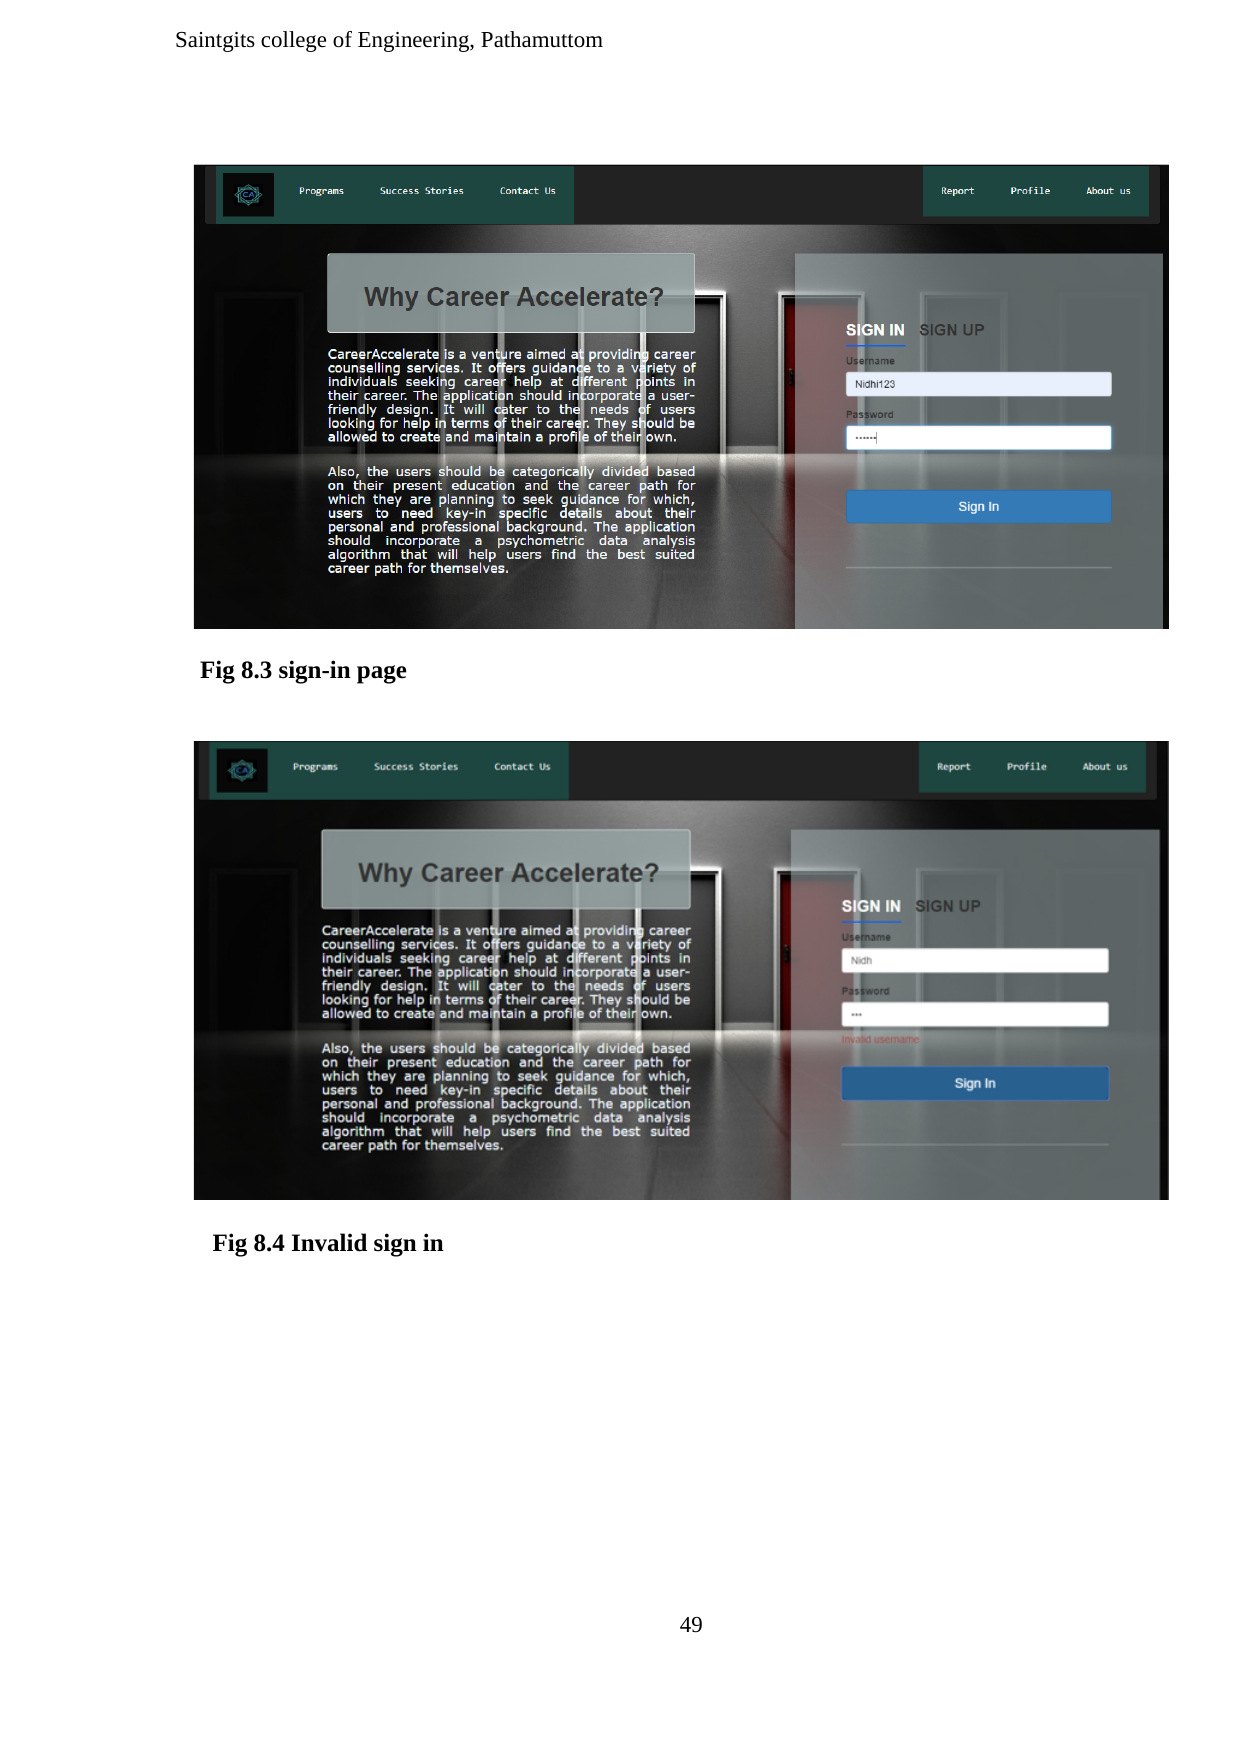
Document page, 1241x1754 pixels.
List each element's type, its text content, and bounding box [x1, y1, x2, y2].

picture [193, 741, 1169, 1200]
picture [193, 164, 1169, 629]
text Fig 8.3 sign-in page [175, 655, 1207, 684]
text Fig 8.4 Invalid sign in [175, 1228, 1207, 1257]
